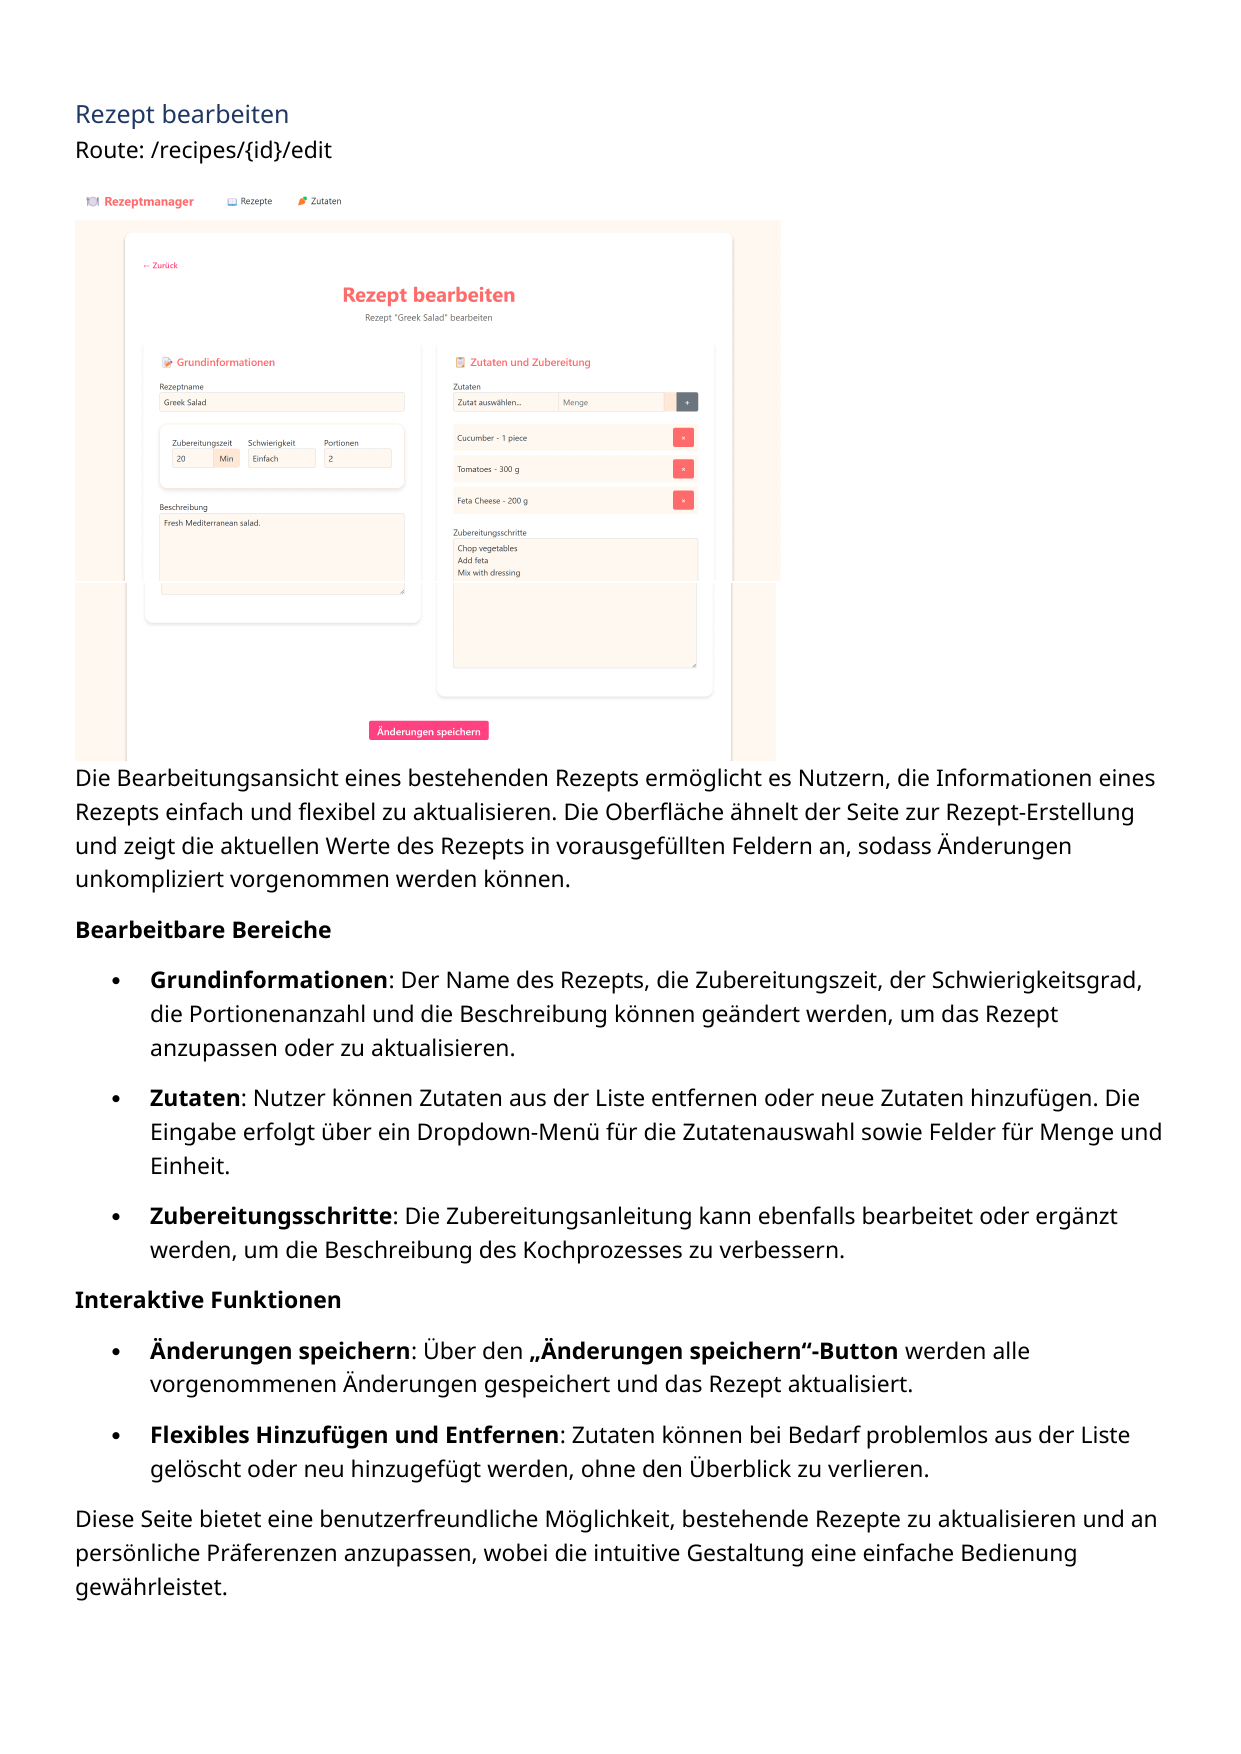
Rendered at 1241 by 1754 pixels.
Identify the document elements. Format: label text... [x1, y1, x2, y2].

text Bearbeitbare Bereiche [75, 914, 1165, 945]
text Diese Seite bietet eine benutzerfreundliche Möglichkeit, bestehende Rezepte zu aktualisieren und an persönliche Präferenzen anzupassen, wobei die intuitive Gestaltung eine einfache Bedienung gewährleistet. [75, 1503, 1165, 1602]
subtitle Rezept bearbeiten [75, 97, 1165, 131]
list Zubereitungsschritte: Die Zubereitungsanleitung kann ebenfalls bearbeitet oder ergänzt werden, um die Beschreibung des Kochprozesses zu verbessern. [112, 1200, 1165, 1265]
list Zutaten: Nutzer können Zutaten aus der Liste entfernen oder neue Zutaten hinzufügen. Die Eingabe erfolgt über ein Dropdown-Menü für die Zutatenauswahl sowie Felder für Menge und Einheit. [112, 1082, 1165, 1181]
list Grundinformationen: Der Name des Rezepts, die Zubereitungszeit, der Schwierigkeitsgrad, die Portionenanzahl und die Beschreibung können geändert werden, um das Rezept anzupassen oder zu aktualisieren. [112, 964, 1165, 1063]
text Die Bearbeitungsansicht eines bestehenden Rezepts ermöglicht es Nutzern, die Informationen eines Rezepts einfach und flexibel zu aktualisieren. Die Oberfläche ähnelt der Seite zur Rezept-Erstellung und zeigt die aktuellen Werte des Rezepts in vorausgefüllten Feldern an, sodass Änderungen unkompliziert vorgenommen werden können. [75, 762, 1165, 895]
picture [75, 583, 776, 761]
text Route: /recipes/{id}/edit [75, 134, 1165, 165]
picture [75, 184, 781, 581]
list Flexibles Hinzufügen und Entfernen: Zutaten können bei Bedarf problemlos aus der Liste gelöscht oder neu hinzugefügt werden, ohne den Überblick zu verlieren. [112, 1419, 1165, 1484]
list Änderungen speichern: Über den „Änderungen speichern“-Button werden alle vorgenommenen Änderungen gespeichert und das Rezept aktualisiert. [112, 1335, 1165, 1400]
text Interaktive Funktionen [75, 1284, 1165, 1316]
